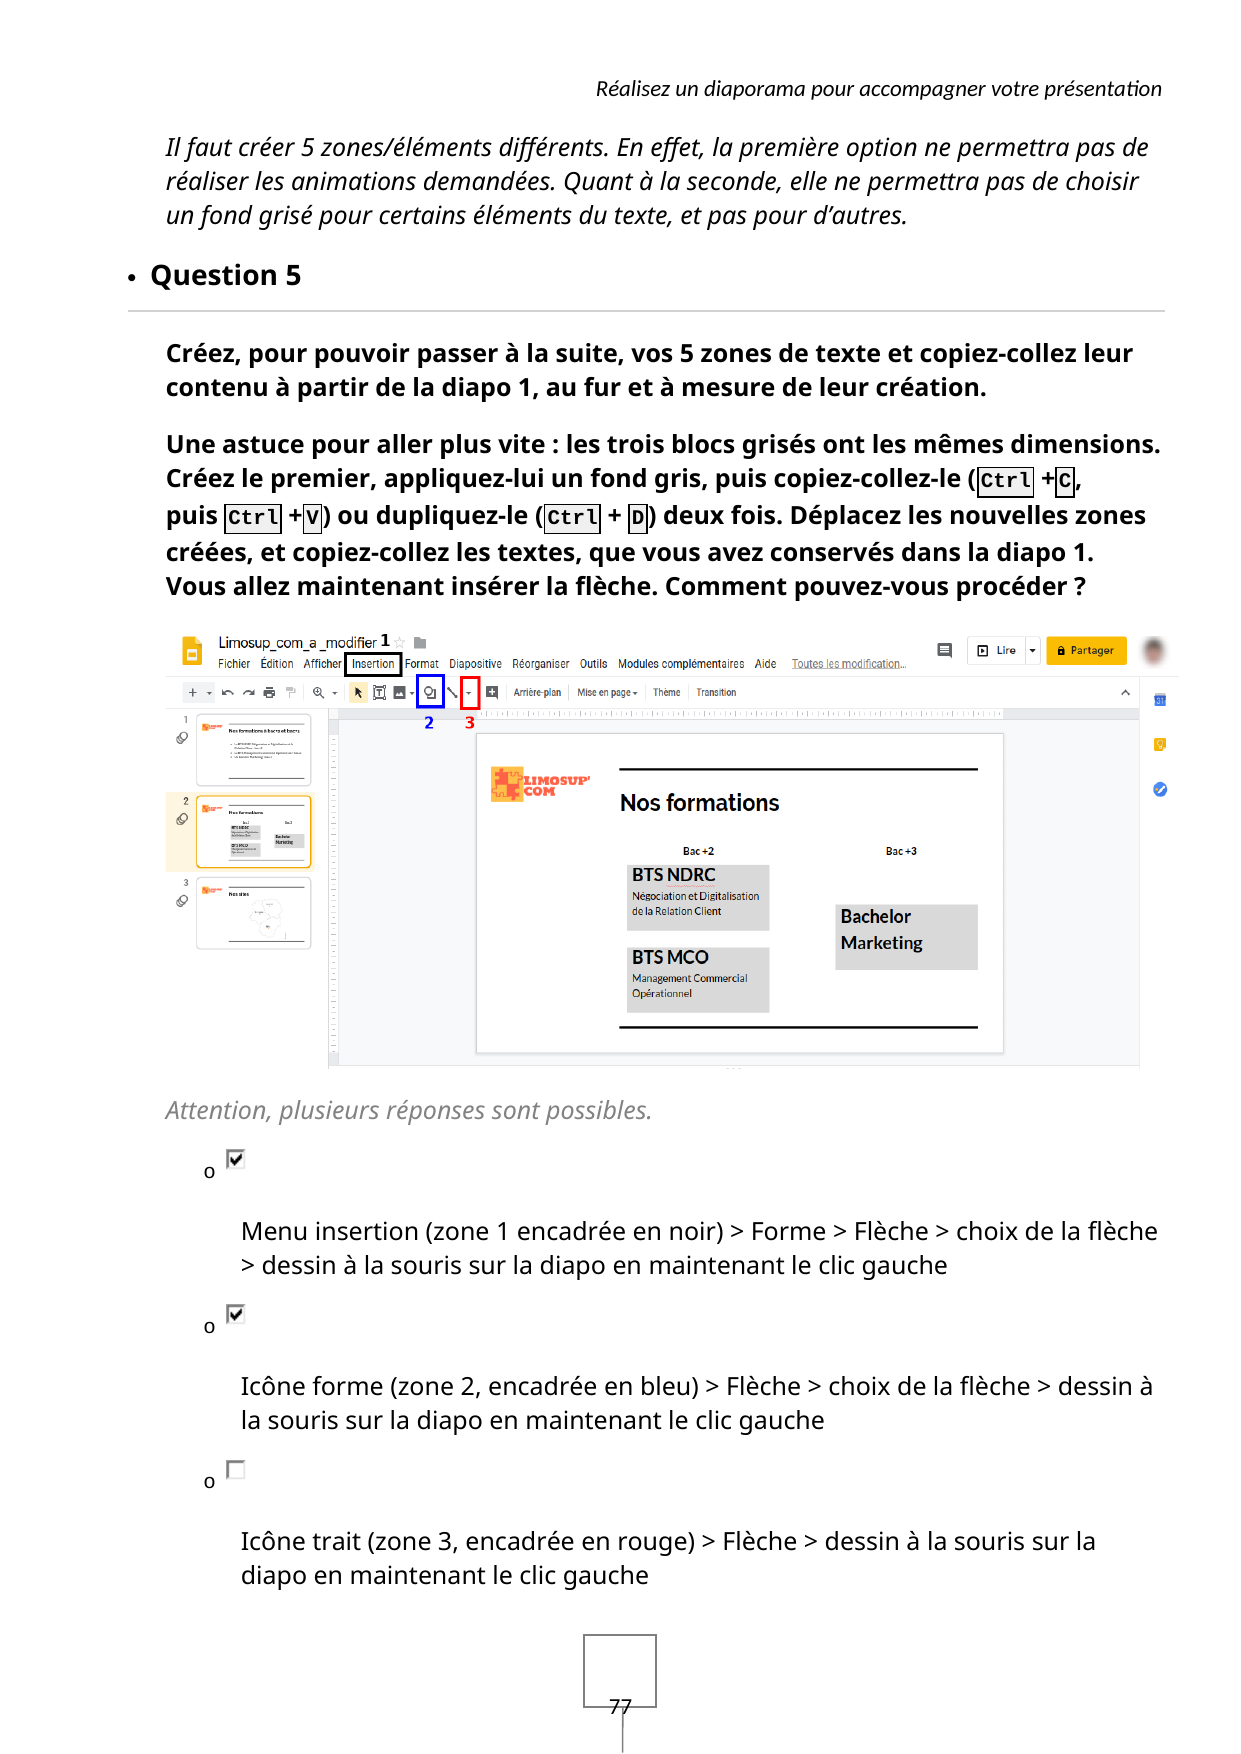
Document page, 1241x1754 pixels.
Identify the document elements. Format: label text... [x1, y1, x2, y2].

text Icône forme (zone 2, encadrée en bleu) > Flèche > choix de la flèche > dessin à la souris sur la diapo en maintenant le clic gauche [241, 1369, 1165, 1437]
text Vous allez maintenant insérer la flèche. Comment pouvez-vous procéder ? [166, 568, 1165, 602]
text Attention, plusieurs réponses sont possibles. [166, 1092, 1165, 1126]
text Icône trait (zone 3, encadrée en rouge) > Flèche > dessin à la souris sur la diapo en maintenant le clic gauche [241, 1524, 1165, 1592]
text Il faut créer 5 zones/éléments différents. En effet, la première option ne permettra pas de réaliser les animations demandées. Quant à la seconde, elle ne permettra pas de choisir un fond grisé pour certains éléments du texte, et pas pour d’autres. [166, 130, 1165, 232]
picture [165, 626, 1180, 1069]
subtitle Question 5 [128, 255, 1165, 310]
text Créez, pour pouvoir passer à la suite, vos 5 zones de texte et copiez-collez leur contenu à partir de la diapo 1, au fur et à mesure de leur création. [166, 335, 1165, 403]
text Une astuce pour aller plus vite : les trois blocs grisés ont les mêmes dimensions. Créez le premier, appliquez-lui un fond gris, puis copiez-collez-le (Ctrl +C, puis Ctrl +V) ou dupliquez-le (Ctrl + D) deux fois. Déplacez les nouvelles zones créées, et copiez-collez les textes, que vous avez conservés dans la diapo 1. [166, 427, 1165, 568]
text Menu insertion (zone 1 encadrée en noir) > Forme > Flèche > choix de la flèche > dessin à la souris sur la diapo en maintenant le clic gauche [241, 1213, 1165, 1282]
